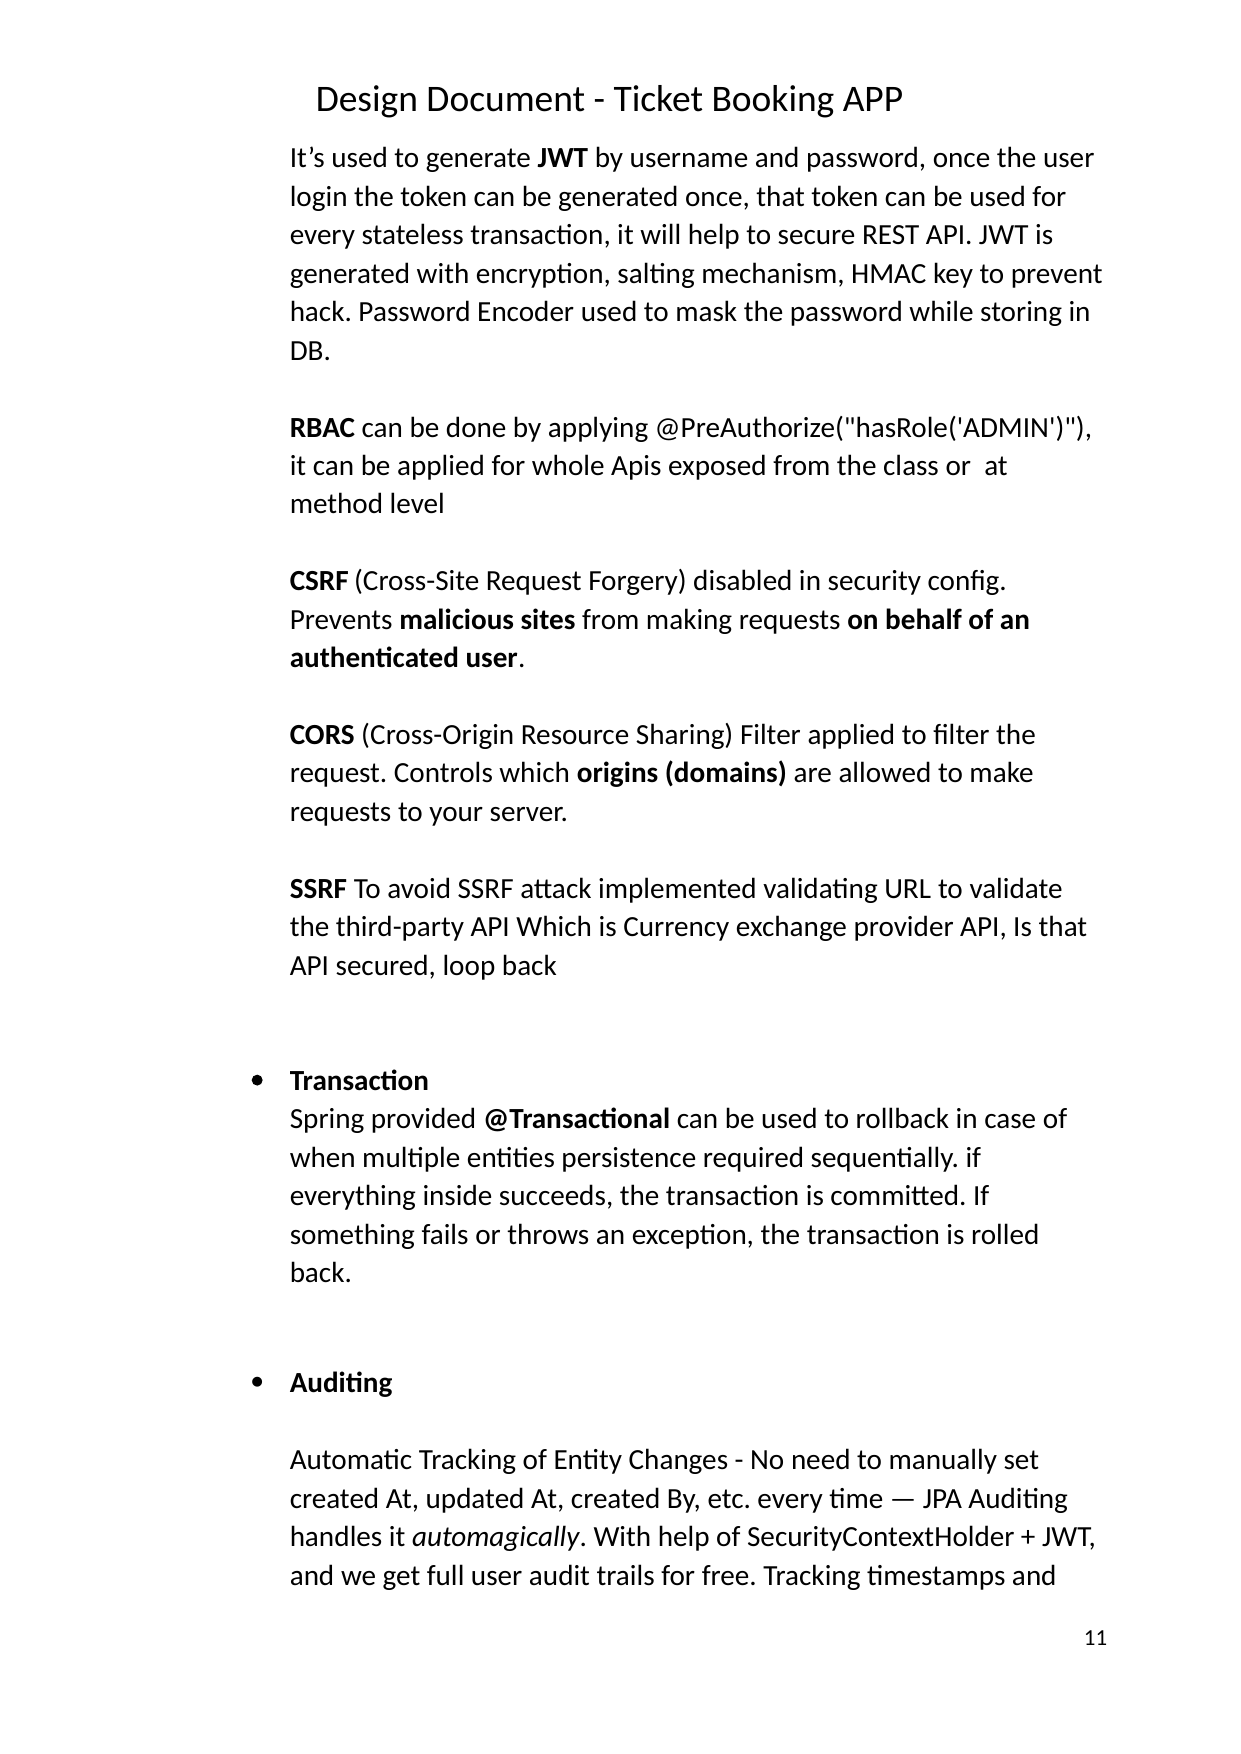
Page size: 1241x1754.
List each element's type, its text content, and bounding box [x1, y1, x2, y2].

list SSRF To avoid SSRF attack implemented validating URL to validate the third-party API Which is Currency exchange provider API, Is that API secured, loop back [289, 870, 1107, 982]
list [289, 1441, 1107, 1592]
list Transaction [252, 1062, 1107, 1098]
list RBAC can be done by applying @PreAuthorize("hasRole('ADMIN')"), it can be applied for whole Apis exposed from the class or at method level [289, 409, 1107, 521]
list Spring provided @Transactional can be used to rollback in case of when multiple entities persistence required sequentially. if everything inside succeeds, the transaction is committed. If something fails or throws an exception, the transaction is rolled back. [289, 1101, 1107, 1290]
list CSRF (Cross-Site Request Forgery) disabled in security config. Prevents malicious sites from making requests on behalf of an authenticated user. [289, 562, 1107, 675]
list It’s used to generate JWT by username and password, once the user login the token can be generated once, that token can be used for every stateless transaction, it will help to secure REST API. JWT is generated with encryption, salting mechanism, HMAC key to prevent hack. Password Encoder used to mask the password while storing in DB. [289, 139, 1107, 367]
list Auditing [252, 1364, 1107, 1400]
list CORS (Cross-Origin Resource Sharing) Filter applied to filter the request. Controls which origins (domains) are allowed to make requests to your server. [289, 716, 1107, 829]
